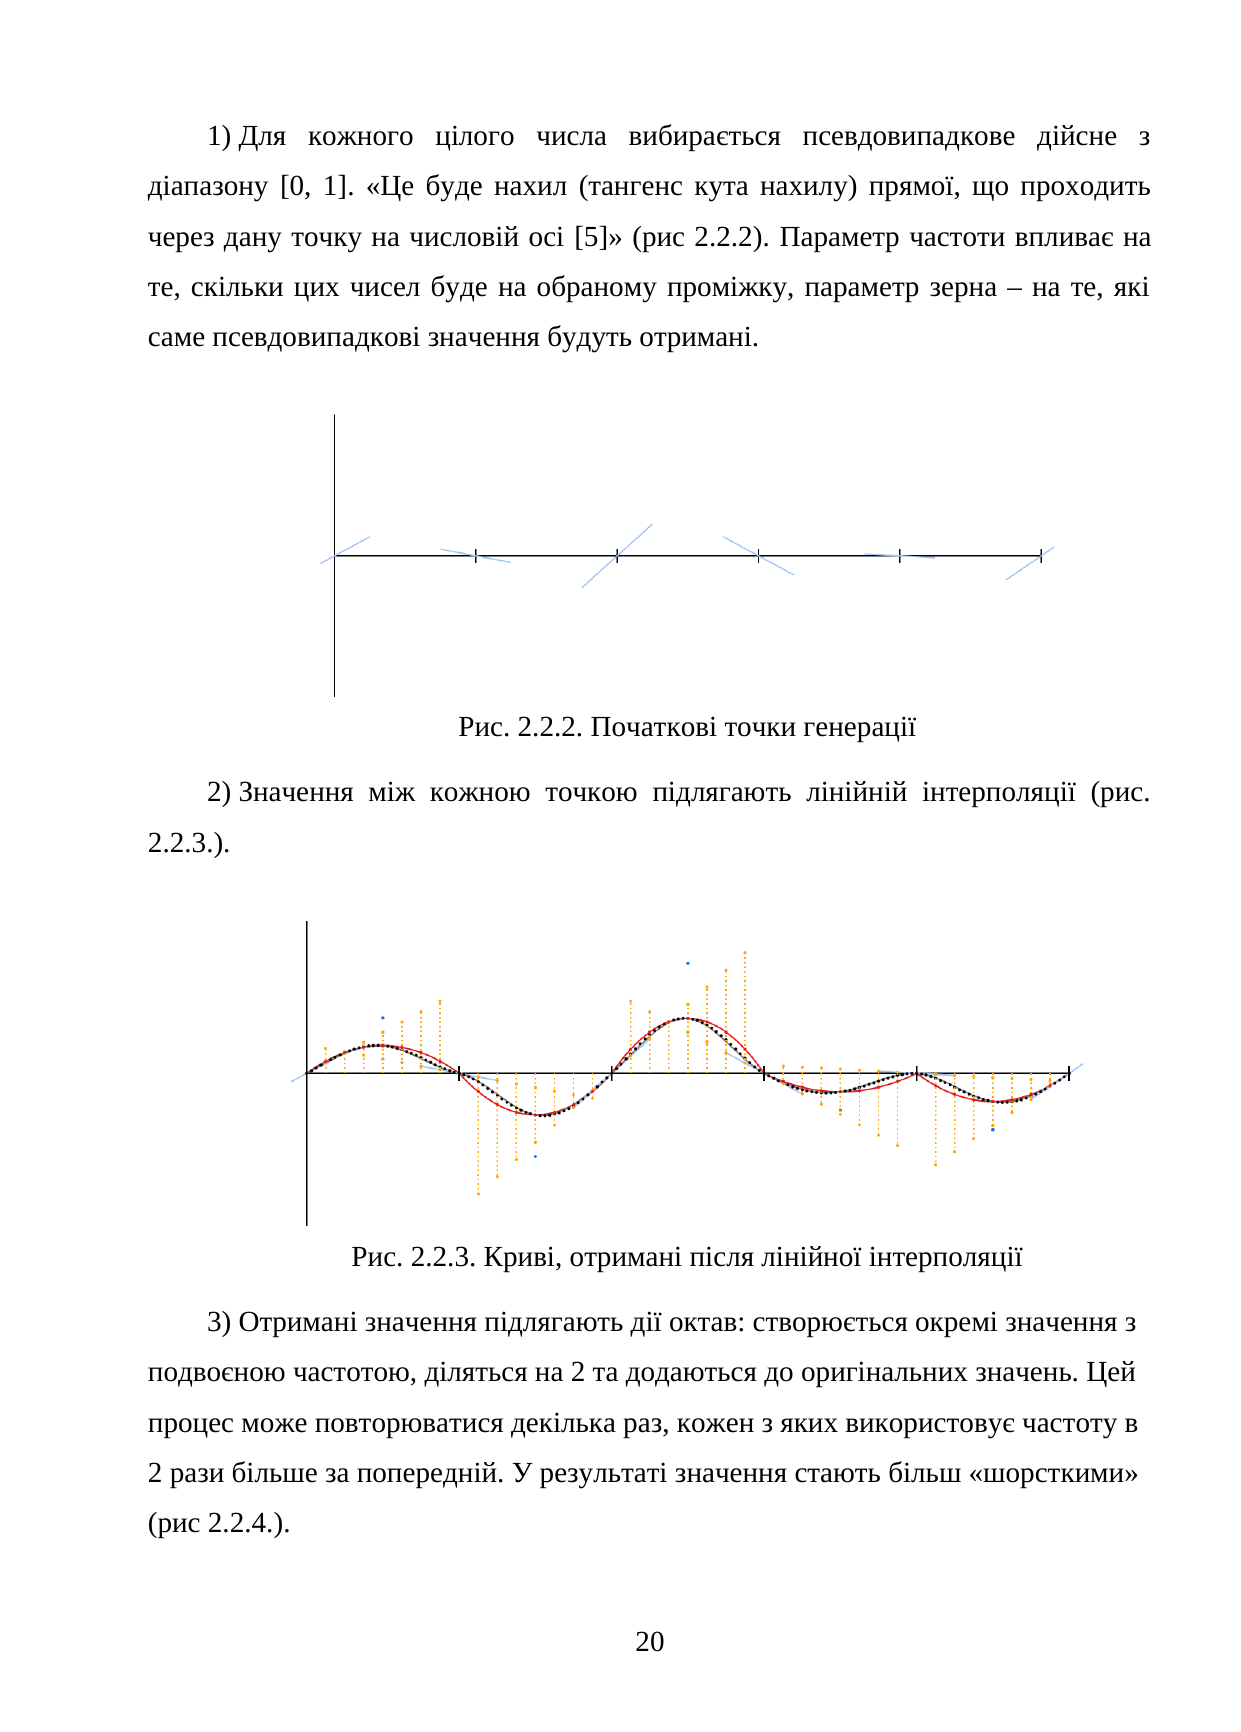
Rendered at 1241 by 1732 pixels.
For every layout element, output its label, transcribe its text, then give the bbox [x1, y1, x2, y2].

picture [291, 905, 1084, 1241]
list Значення між кожною точкою підлягають лінійній інтерполяції (рис. 2.2.3.). [148, 774, 1152, 858]
picture [320, 400, 1055, 711]
list Рис. 2.2.2. Початкові точки генерації [223, 711, 1152, 743]
list Отримані значення підлягають дії октав: створюється окремі значення з подвоєною частотою, діляться на 2 та додаються до оригінальних значень. Цей процес може повторюватися декілька раз, кожен з яких використовує частоту в 2 рази більше за попередній. У результаті значення стають більш «шорсткими» (рис 2.2.4.). [148, 1304, 1152, 1539]
list Для кожного цілого числа вибирається псевдовипадкове дійсне з діапазону [0, 1]. «Це буде нахил (тангенс кута нахилу) прямої, що проходить через дану точку на числовій осі [5]» (рис 2.2.2). Параметр частоти впливає на те, скільки цих чисел буде на обраному проміжку, параметр зерна – на те, які саме псевдовипадкові значення будуть отримані. [148, 118, 1152, 353]
